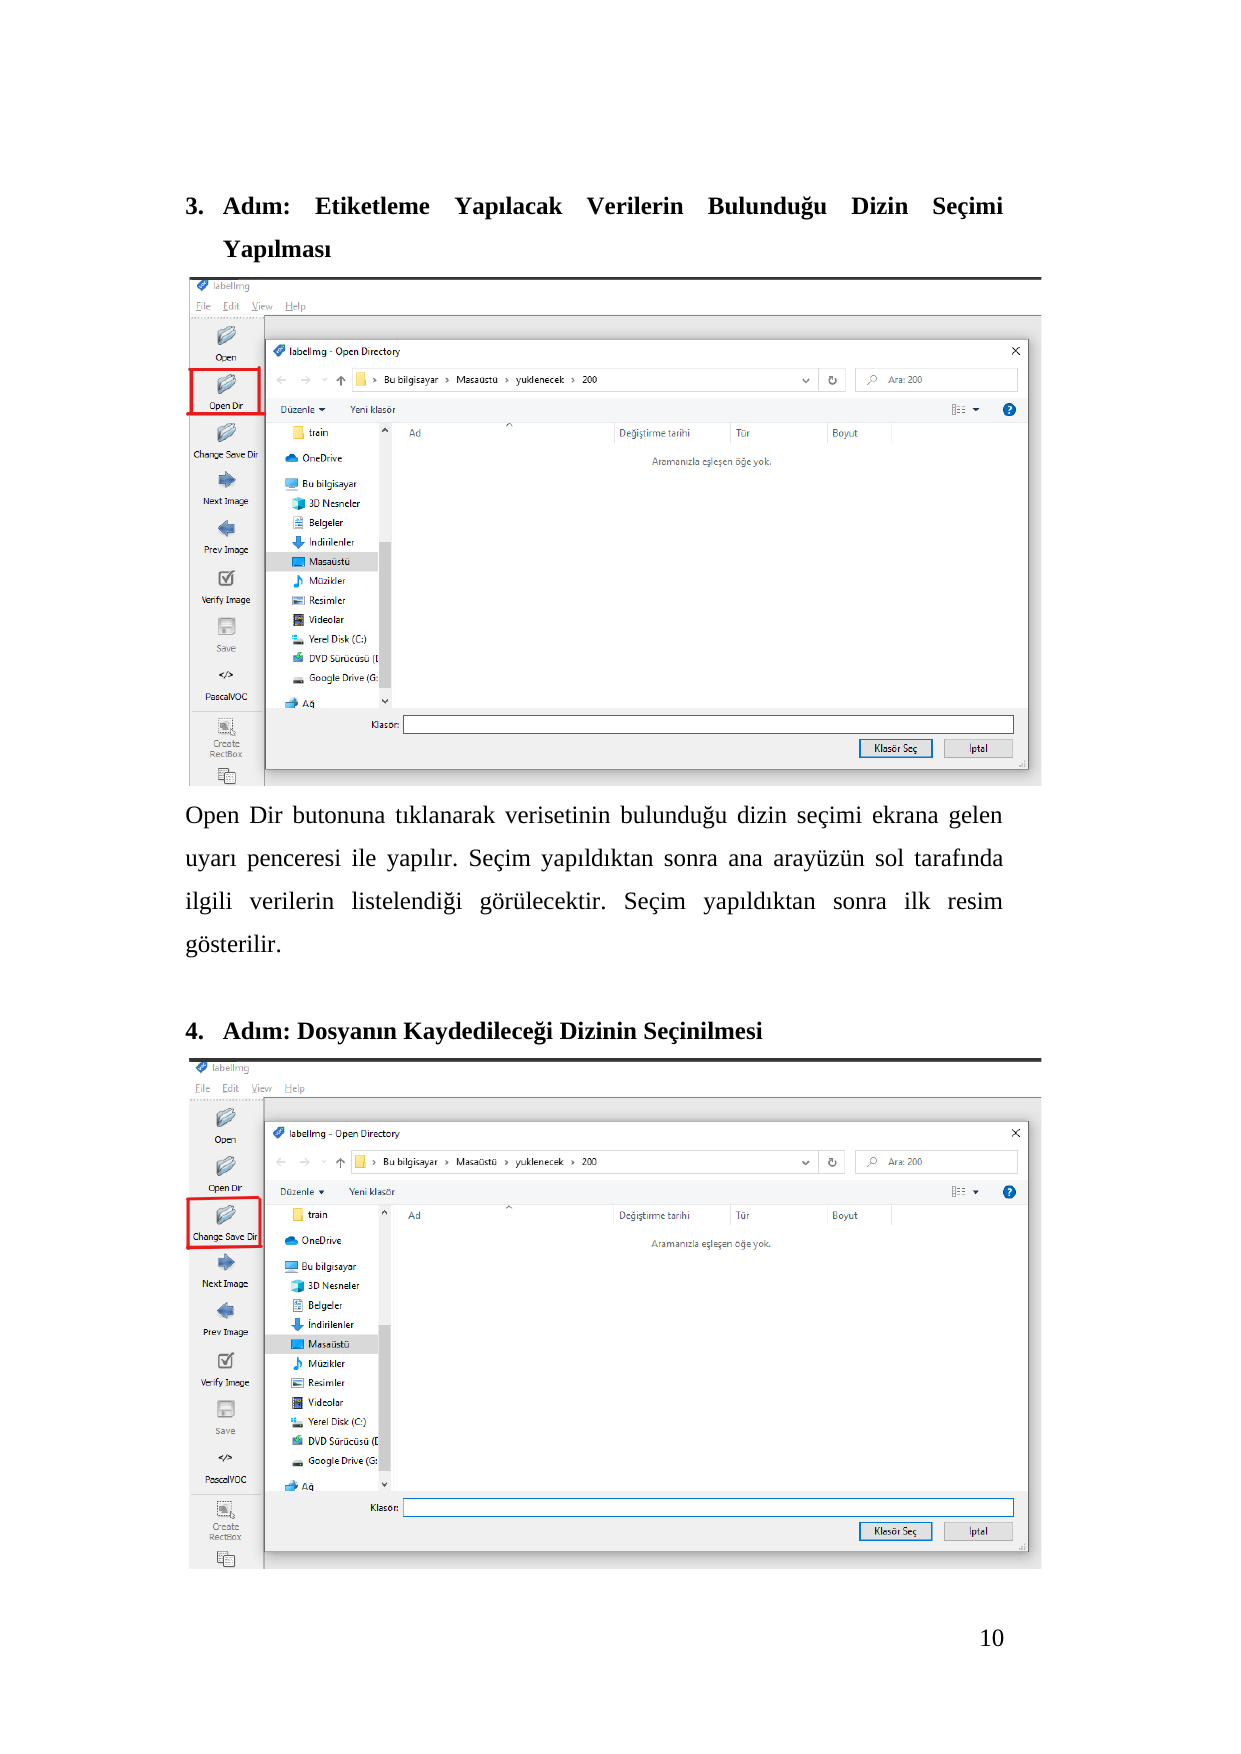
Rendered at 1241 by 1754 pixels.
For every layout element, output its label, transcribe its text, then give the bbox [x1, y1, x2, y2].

list Adım: Etiketleme Yapılacak Verilerin Bulunduğu Dizin Seçimi Yapılması [185, 191, 1004, 263]
picture [185, 1058, 1042, 1569]
picture [185, 277, 1042, 786]
text Open Dir butonuna tıklanarak verisetinin bulunduğu dizin seçimi ekrana gelen uyarı penceresi ile yapılır. Seçim yapıldıktan sonra ana arayüzün sol tarafında ilgili verilerin listelendiği görülecektir. Seçim yapıldıktan sonra ilk resim gösterilir. [185, 800, 1004, 958]
list Adım: Dosyanın Kaydedileceği Dizinin Seçinilmesi [185, 1016, 1004, 1044]
